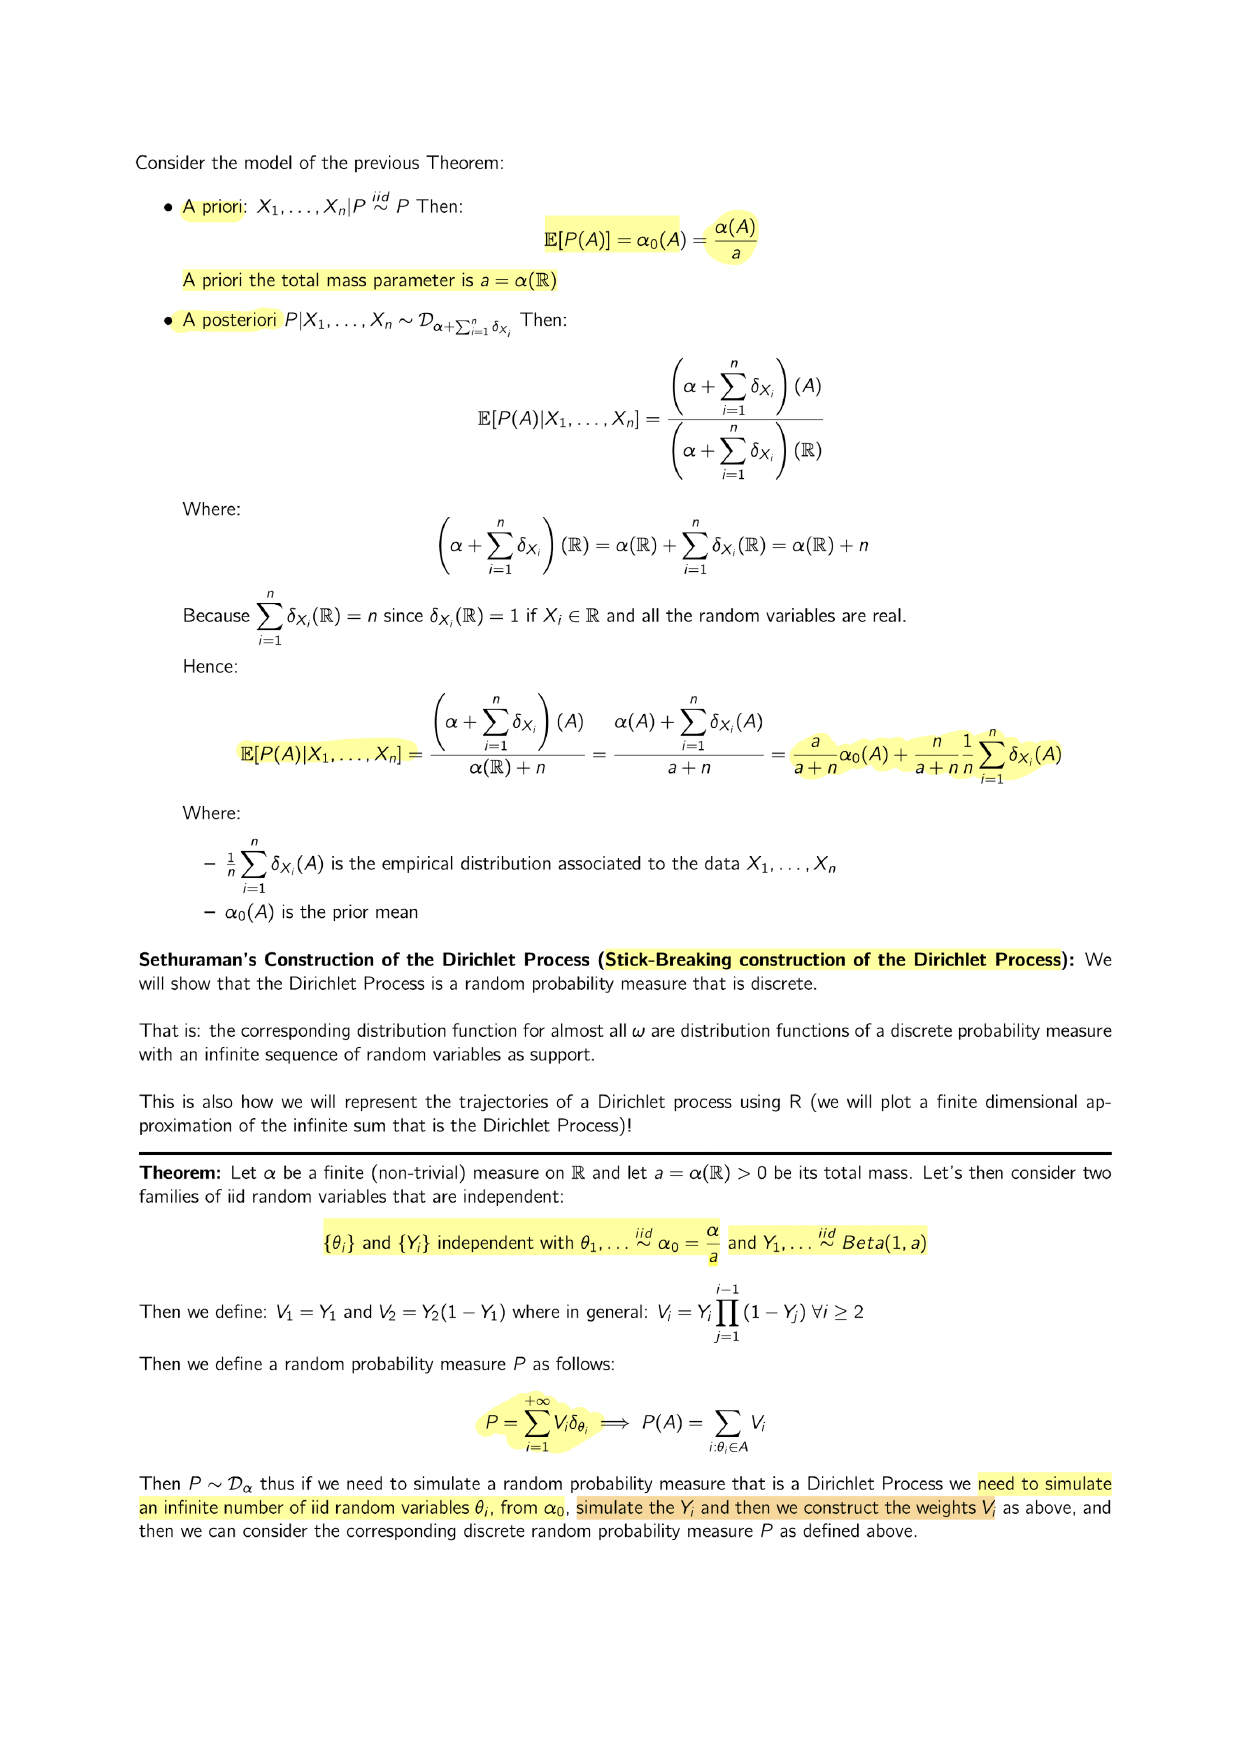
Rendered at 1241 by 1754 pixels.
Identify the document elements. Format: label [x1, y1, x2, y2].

picture [118, 147, 1123, 1546]
